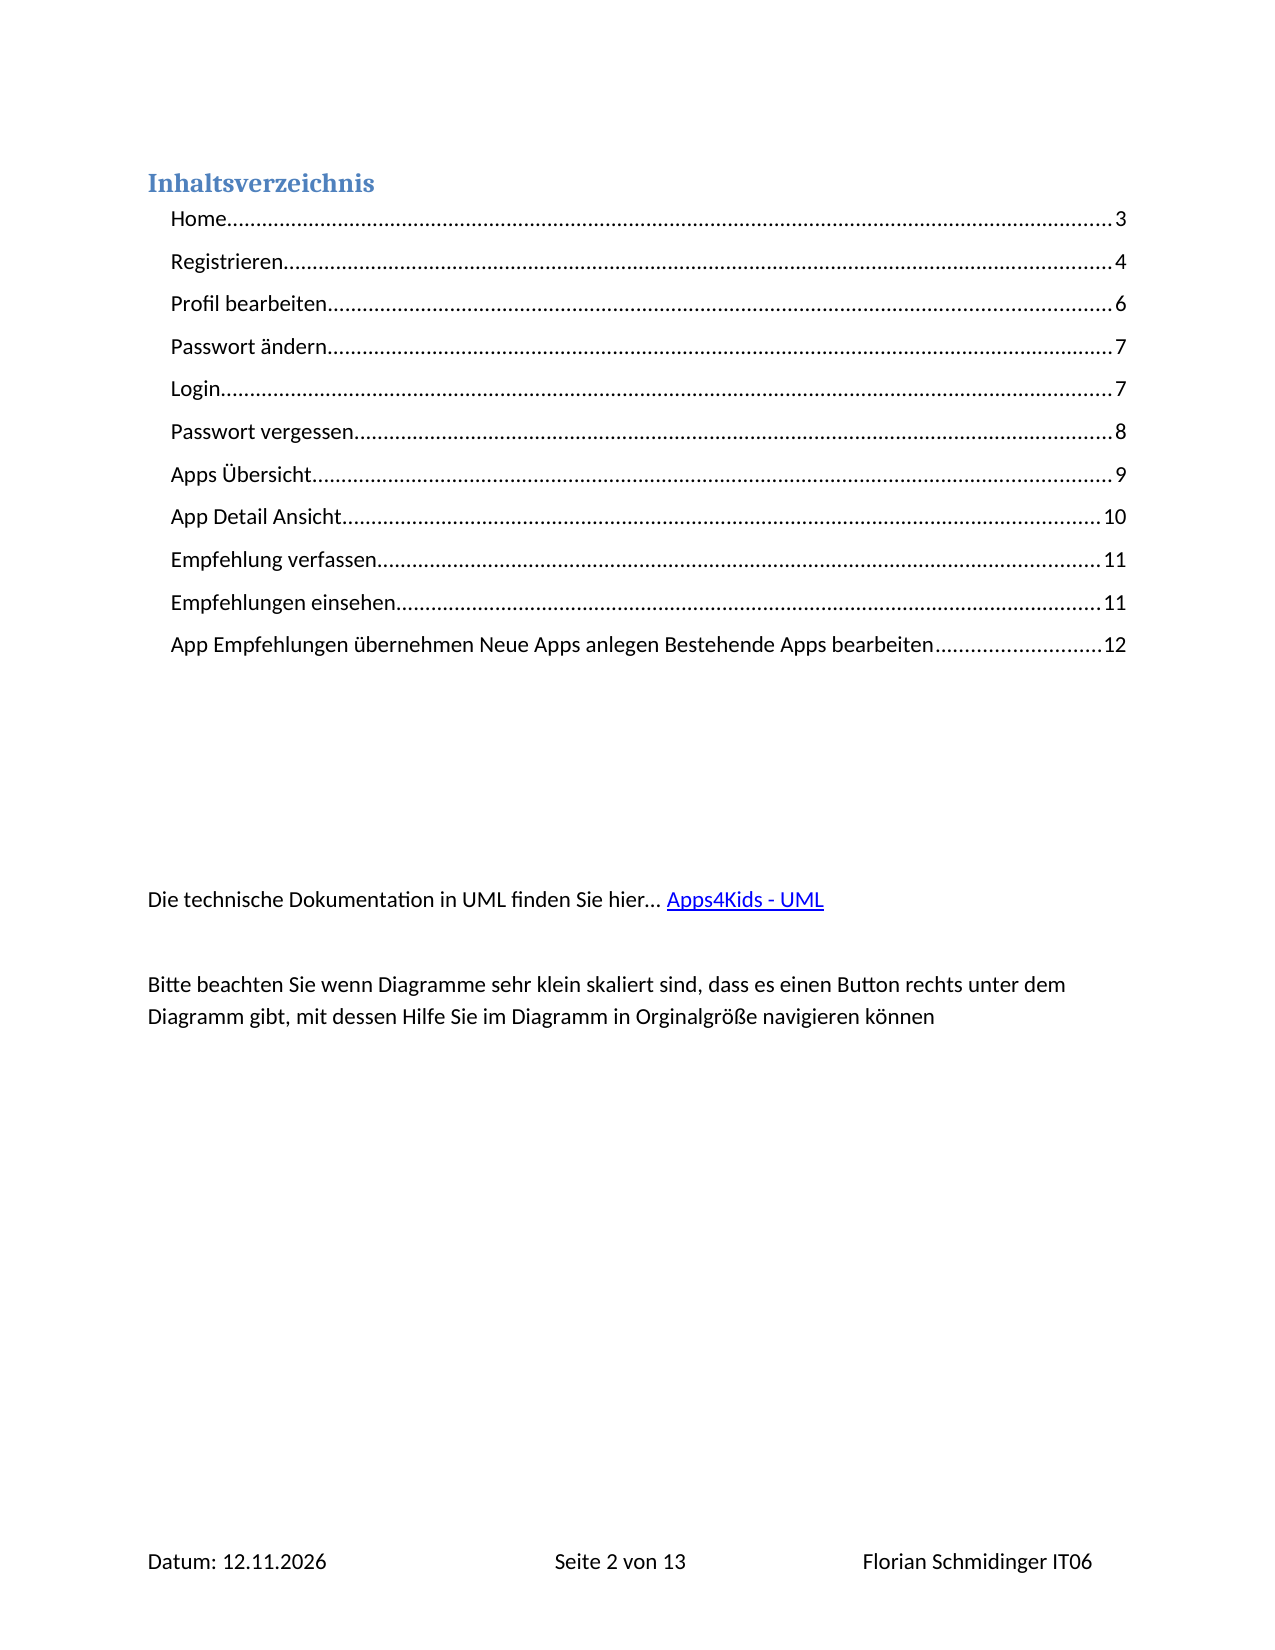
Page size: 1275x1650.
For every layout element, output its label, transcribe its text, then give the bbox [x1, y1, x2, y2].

text Die technische Dokumentation in UML finden Sie hier… Apps4Kids - UML [148, 885, 1127, 945]
text Apps Übersicht 9 [171, 460, 1127, 488]
text Login 7 [171, 374, 1127, 403]
text Passwort vergessen 8 [171, 417, 1127, 445]
text Home 3 [171, 204, 1127, 232]
text Registrieren 4 [171, 247, 1127, 275]
text Profil bearbeiten 6 [171, 289, 1127, 317]
text Bitte beachten Sie wenn Diagramme sehr klein skaliert sind, dass es einen Button rechts unter dem Diagramm gibt, mit dessen Hilfe Sie im Diagramm in Orginalgröße navigieren können [148, 970, 1127, 1030]
text Passwort ändern 7 [171, 332, 1127, 360]
text Empfehlung verfassen 11 [171, 545, 1127, 573]
text App Detail Ansicht 10 [171, 502, 1127, 530]
text Empfehlungen einsehen 11 [171, 588, 1127, 616]
subtitle Inhaltsverzeichnis [148, 168, 1127, 199]
text App Empfehlungen übernehmen Neue Apps anlegen Bestehende Apps bearbeiten 12 [171, 630, 1127, 658]
